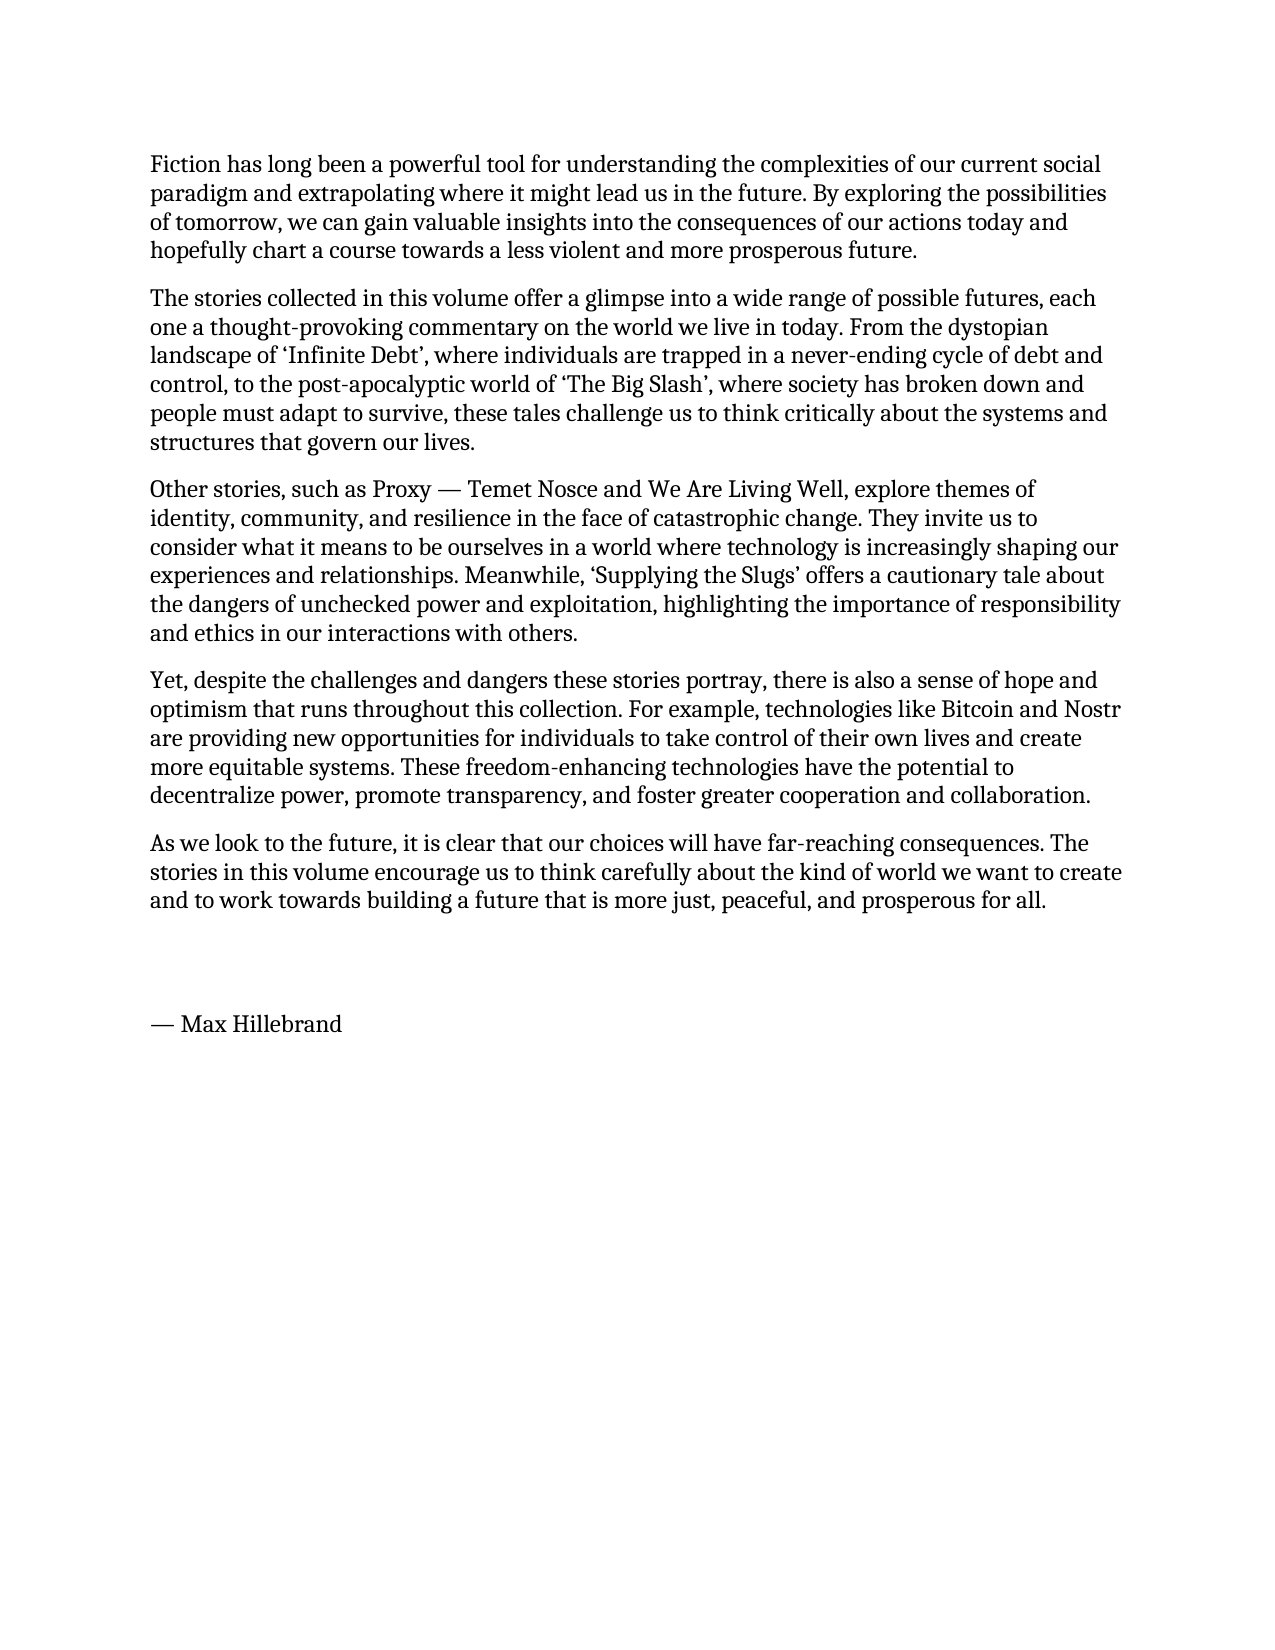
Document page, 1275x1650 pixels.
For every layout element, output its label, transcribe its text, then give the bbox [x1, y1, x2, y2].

text Yet, despite the challenges and dangers these stories portray, there is also a sense of hope and optimism that runs throughout this collection. For example, technologies like Bitcoin and Nostr are providing new opportunities for individuals to take control of their own lives and create more equitable systems. These freedom-enhancing technologies have the potential to decentralize power, promote transparency, and foster greater cooperation and collaboration. [150, 666, 1125, 810]
text As we look to the future, it is clear that our choices will have far-reaching consequences. The stories in this volume encourage us to think carefully about the kind of world we want to create and to work towards building a future that is more just, peaceful, and prosperous for all. [150, 829, 1125, 915]
text Fiction has long been a powerful tool for understanding the complexities of our current social paradigm and extrapolating where it might lead us in the future. By exploring the possibilities of tomorrow, we can gain valuable insights into the consequences of our actions today and hopefully chart a course towards a less violent and more prosperous future. [150, 150, 1125, 265]
text The stories collected in this volume offer a glimpse into a wide range of possible futures, each one a thought-provoking commentary on the world we live in today. From the dystopian landscape of ‘Infinite Debt’, where individuals are trapped in a never-ending cycle of debt and control, to the post-apocalyptic world of ‘The Big Slash’, where society has broken down and people must adapt to survive, these tales challenge us to think critically about the systems and structures that govern our lives. [150, 284, 1125, 456]
text — Max Hillebrand [150, 1010, 1125, 1039]
text Other stories, such as Proxy — Temet Nosce and We Are Living Well, explore themes of identity, community, and resilience in the face of catastrophic change. They invite us to consider what it means to be ourselves in a world where technology is increasingly shaping our experiences and relationships. Meanwhile, ‘Supplying the Slugs’ offers a cautionary tale about the dangers of unchecked power and exploitation, highlighting the importance of responsibility and ethics in our interactions with others. [150, 475, 1125, 647]
